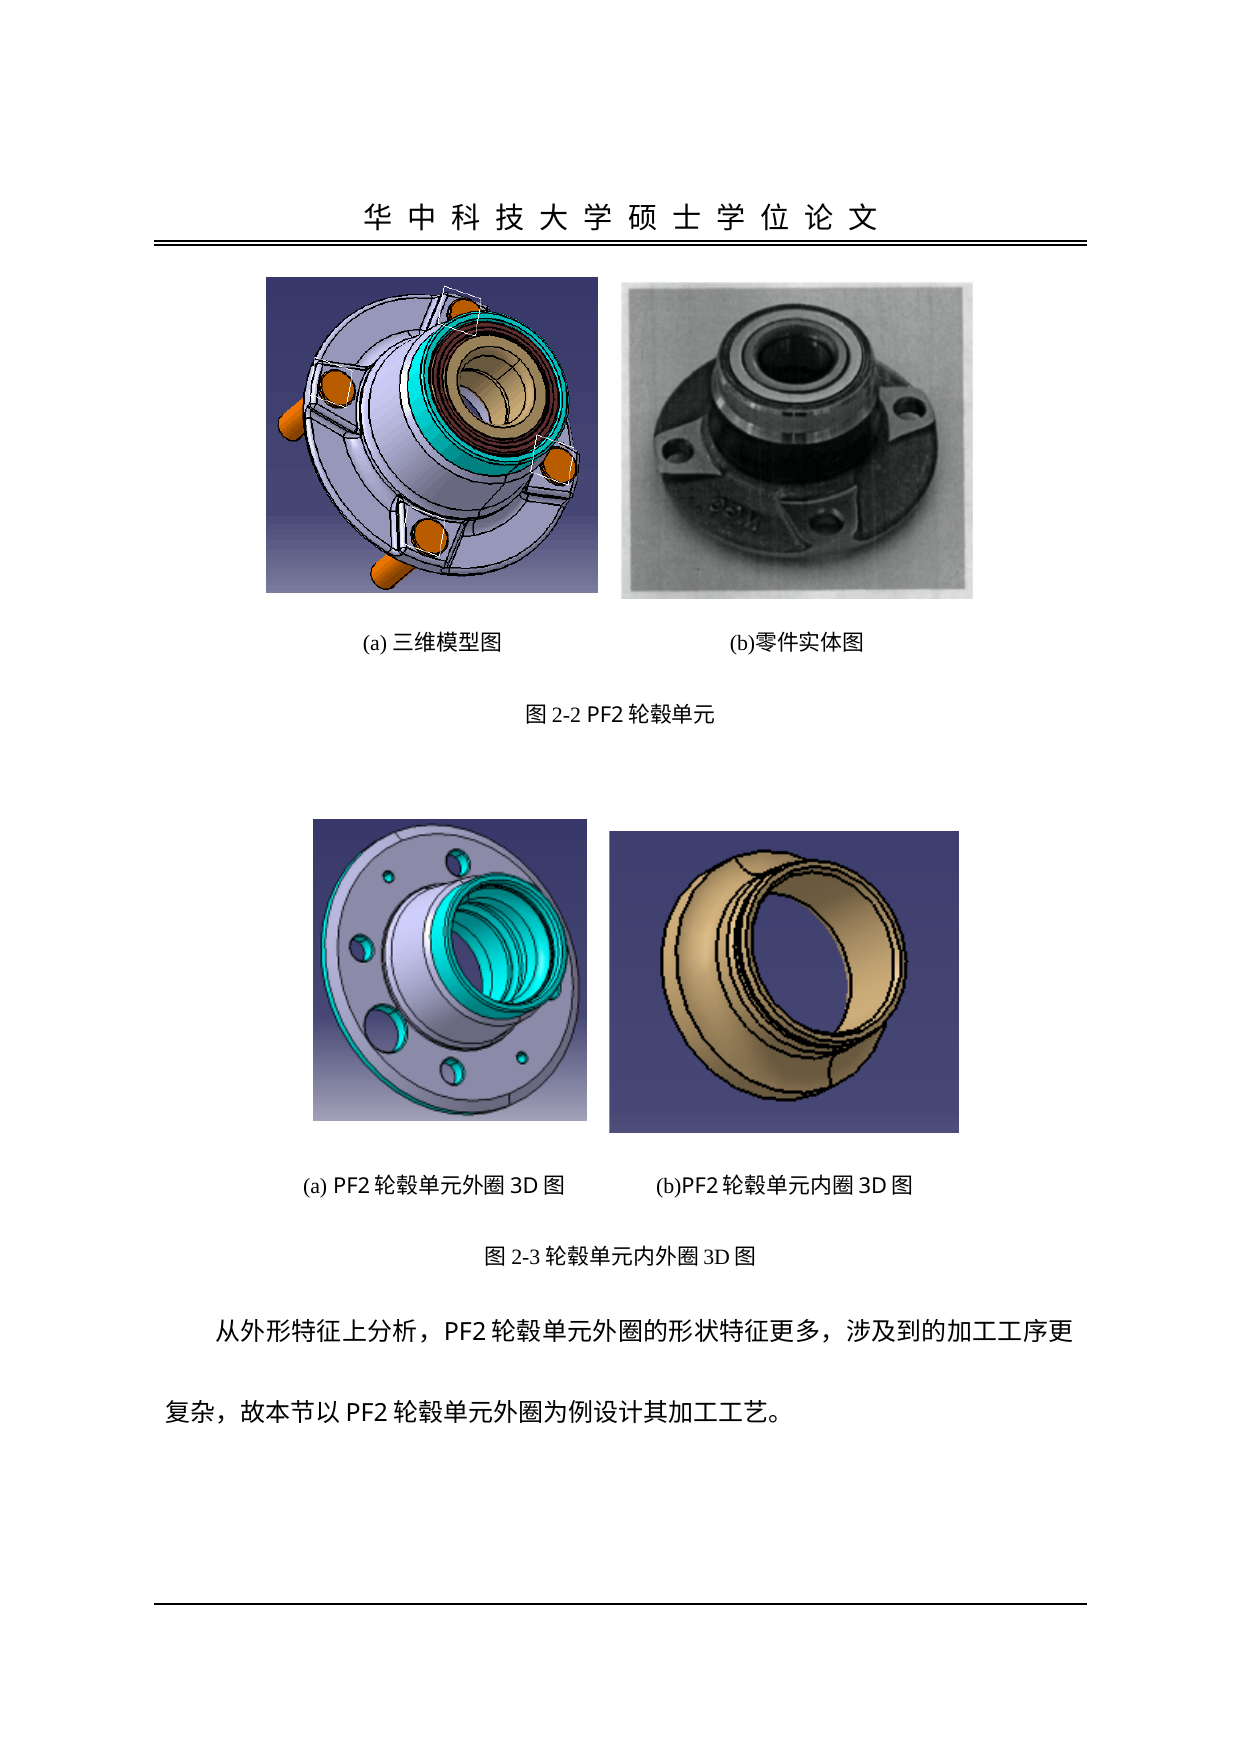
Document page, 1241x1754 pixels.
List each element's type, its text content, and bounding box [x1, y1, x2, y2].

picture [620, 281, 974, 599]
picture [609, 831, 959, 1133]
table_cell (b)PF2轮毂单元内圈3D图 [598, 1152, 971, 1223]
table_cell (b)零件实体图 [609, 609, 985, 681]
table_header [255, 277, 609, 609]
table_header [609, 277, 985, 609]
table_header [270, 820, 598, 1152]
picture [313, 819, 587, 1121]
text 从外形特征上分析，PF2轮毂单元外圈的形状特征更多，涉及到的加工工序更复杂，故本节以PF2轮毂单元外圈为例设计其加工工艺。 [165, 1297, 1075, 1443]
picture [266, 277, 598, 593]
table_header [598, 820, 971, 1152]
table_cell (a) PF2轮毂单元外圈3D图 [270, 1152, 598, 1223]
table_cell (a) 三维模型图 [255, 609, 609, 681]
